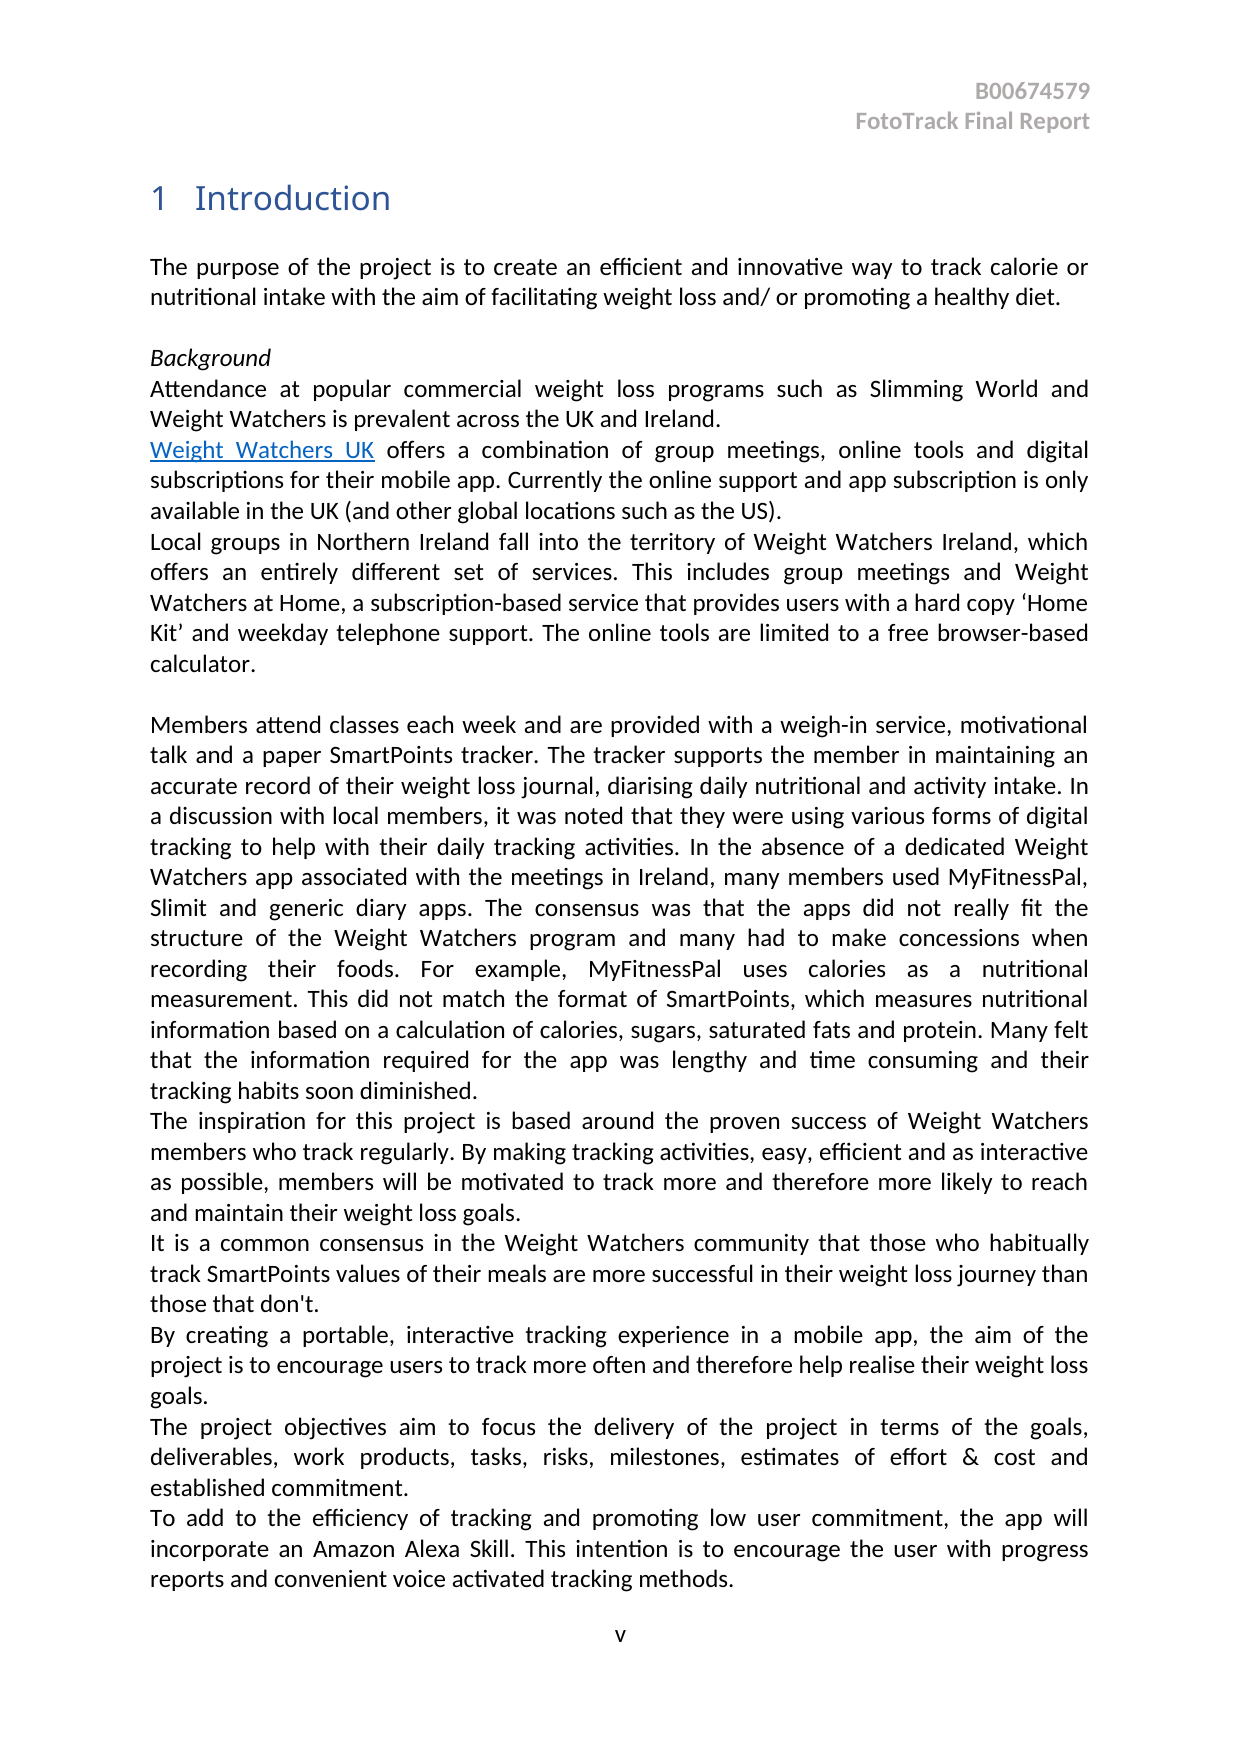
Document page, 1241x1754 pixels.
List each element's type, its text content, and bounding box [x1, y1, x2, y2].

text By creating a portable, interactive tracking experience in a mobile app, the aim of the project is to encourage users to track more often and therefore help realise their weight loss goals. [150, 1319, 1090, 1411]
text Background [150, 342, 1090, 373]
text Attendance at popular commercial weight loss programs such as Slimming World and Weight Watchers is prevalent across the UK and Ireland. [150, 373, 1090, 434]
text Local groups in Northern Ireland fall into the territory of Weight Watchers Ireland, which offers an entirely different set of services. This includes group meetings and Weight Watchers at Home, a subscription-based service that provides users with a hard copy ‘Home Kit’ and weekday telephone support. The online tools are limited to a free browser-based calculator. [150, 526, 1090, 678]
text It is a common consensus in the Weight Watchers community that those who habitually track SmartPoints values of their meals are more successful in their weight loss journey than those that don't. [150, 1228, 1090, 1319]
subtitle Introduction [150, 175, 1090, 220]
text The inspiration for this project is based around the proven success of Weight Watchers members who track regularly. By making tracking activities, easy, efficient and as interactive as possible, members will be motivated to track more and therefore more likely to reach and maintain their weight loss goals. [150, 1106, 1090, 1228]
text To add to the efficiency of tracking and promoting low user commitment, the app will incorporate an Amazon Alexa Skill. This intention is to encourage the user with progress reports and convenient voice activated tracking methods. [150, 1502, 1090, 1594]
text The purpose of the project is to create an efficient and innovative way to track calorie or nutritional intake with the aim of facilitating weight loss and/ or promoting a healthy diet. [150, 251, 1090, 312]
text Members attend classes each week and are provided with a weigh-in service, motivational talk and a paper SmartPoints tracker. The tracker supports the member in maintaining an accurate record of their weight loss journal, diarising daily nutritional and activity intake. In a discussion with local members, it was noted that they were using various forms of digital tracking to help with their daily tracking activities. In the absence of a dedicated Weight Watchers app associated with the meetings in Ireland, many members used MyFitnessPal, Slimit and generic diary apps. The consensus was that the apps did not really fit the structure of the Weight Watchers program and many had to make concessions when recording their foods. For example, MyFitnessPal uses calories as a nutritional measurement. This did not match the format of SmartPoints, which measures nutritional information based on a calculation of calories, sugars, saturated fats and protein. Many felt that the information required for the app was lengthy and time consuming and their tracking habits soon diminished. [150, 709, 1090, 1106]
text The project objectives aim to focus the delivery of the project in terms of the goals, deliverables, work products, tasks, risks, milestones, estimates of effort & cost and established commitment. [150, 1411, 1090, 1502]
text Weight Watchers UK offers a combination of group meetings, online tools and digital subscriptions for their mobile app. Currently the online support and app subscription is only available in the UK (and other global locations such as the US). [150, 434, 1090, 526]
